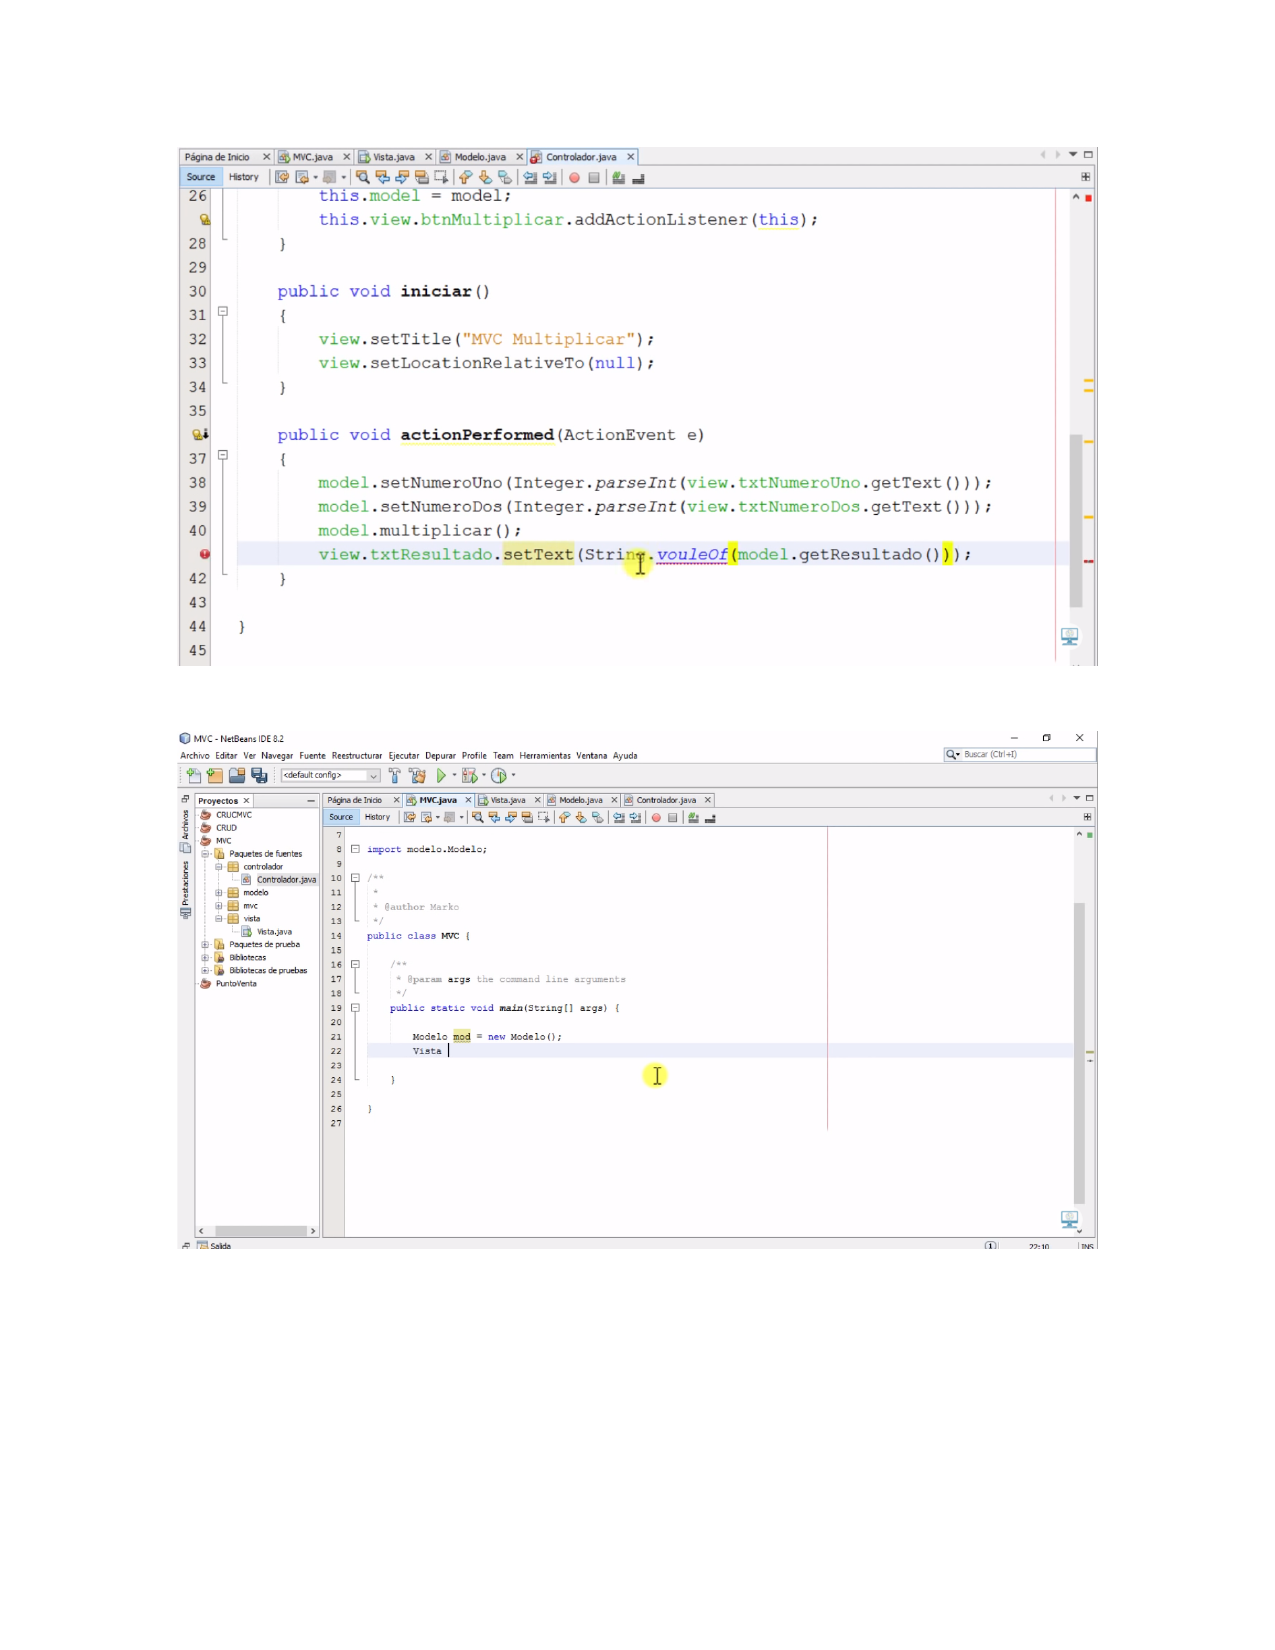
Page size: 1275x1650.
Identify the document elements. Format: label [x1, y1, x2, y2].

picture [177, 731, 1098, 1249]
picture [177, 147, 1098, 666]
